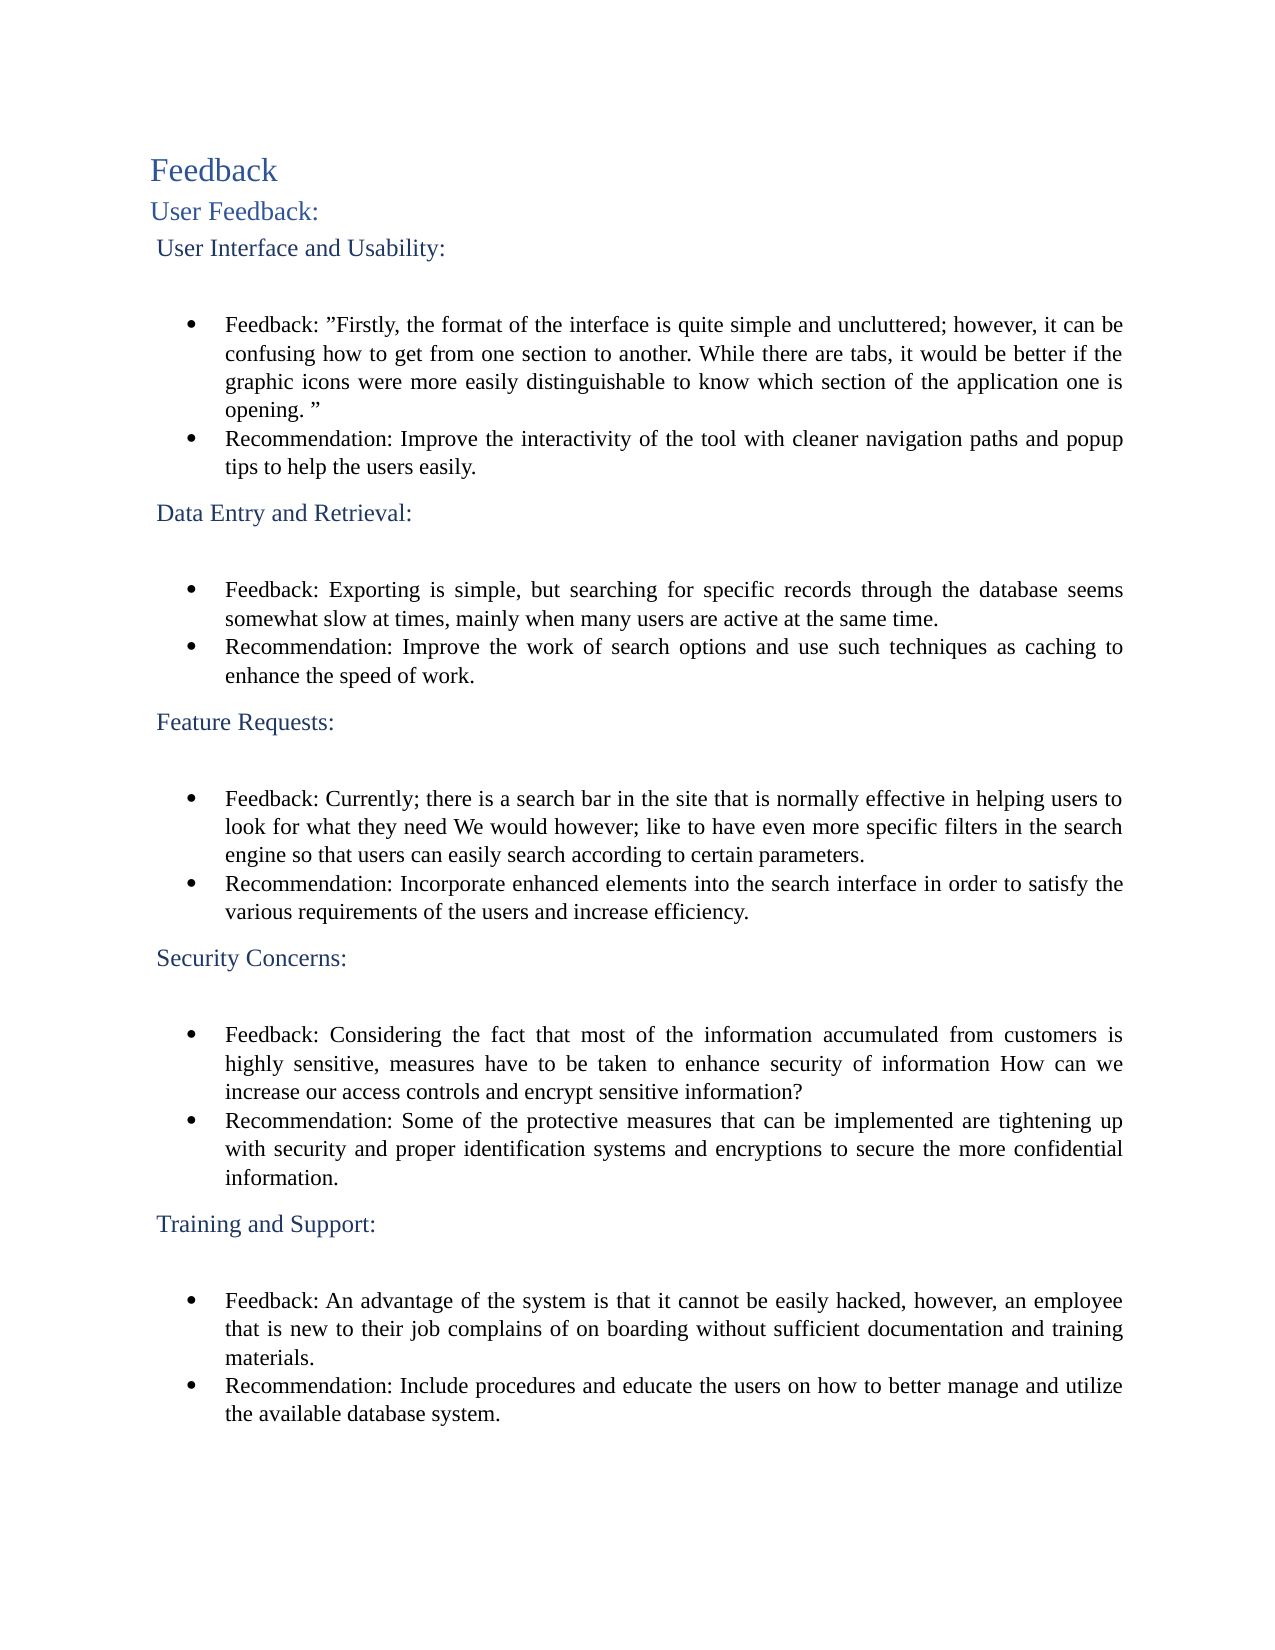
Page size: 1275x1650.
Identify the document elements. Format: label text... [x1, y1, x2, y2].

list Recommendation: Incorporate enhanced elements into the search interface in order to satisfy the various requirements of the users and increase efficiency. [187, 870, 1125, 925]
subtitle User Feedback: [150, 196, 1125, 227]
list Feedback: ”Firstly, the format of the interface is quite simple and uncluttered; however, it can be confusing how to get from one section to another. While there are tabs, it would be better if the graphic icons were more easily distinguishable to know which section of the application one is opening. ” [187, 311, 1125, 423]
subtitle Data Entry and Retrieval: [150, 498, 1125, 527]
list Feedback: Currently; there is a search bar in the site that is normally effective in helping users to look for what they need We would however; like to have even more specific filters in the search engine so that users can easily search according to certain parameters. [187, 785, 1125, 868]
list Recommendation: Include procedures and educate the users on how to better manage and utilize the available database system. [187, 1372, 1125, 1427]
subtitle Security Concerns: [150, 943, 1125, 972]
list Feedback: An advantage of the system is that it cannot be easily hacked, however, an employee that is new to their job complains of on boarding without sufficient documentation and training materials. [187, 1287, 1125, 1370]
list Feedback: Exporting is simple, but searching for specific records through the database seems somewhat slow at times, mainly when many users are active at the same time. [187, 576, 1125, 631]
list Recommendation: Some of the protective measures that can be implemented are tightening up with security and proper identification systems and encryptions to secure the more confidential information. [187, 1107, 1125, 1190]
subtitle Feature Requests: [150, 707, 1125, 736]
list Recommendation: Improve the interactivity of the tool with cleaner navigation paths and popup tips to help the users easily. [187, 425, 1125, 480]
subtitle User Interface and Usability: [150, 233, 1125, 262]
list Recommendation: Improve the work of search options and use such techniques as caching to enhance the speed of work. [187, 633, 1125, 688]
subtitle Training and Support: [150, 1209, 1125, 1237]
list Feedback: Considering the fact that most of the information accumulated from customers is highly sensitive, measures have to be taken to enhance security of information How can we increase our access controls and encrypt sensitive information? [187, 1021, 1125, 1105]
subtitle Feedback [150, 150, 1125, 188]
